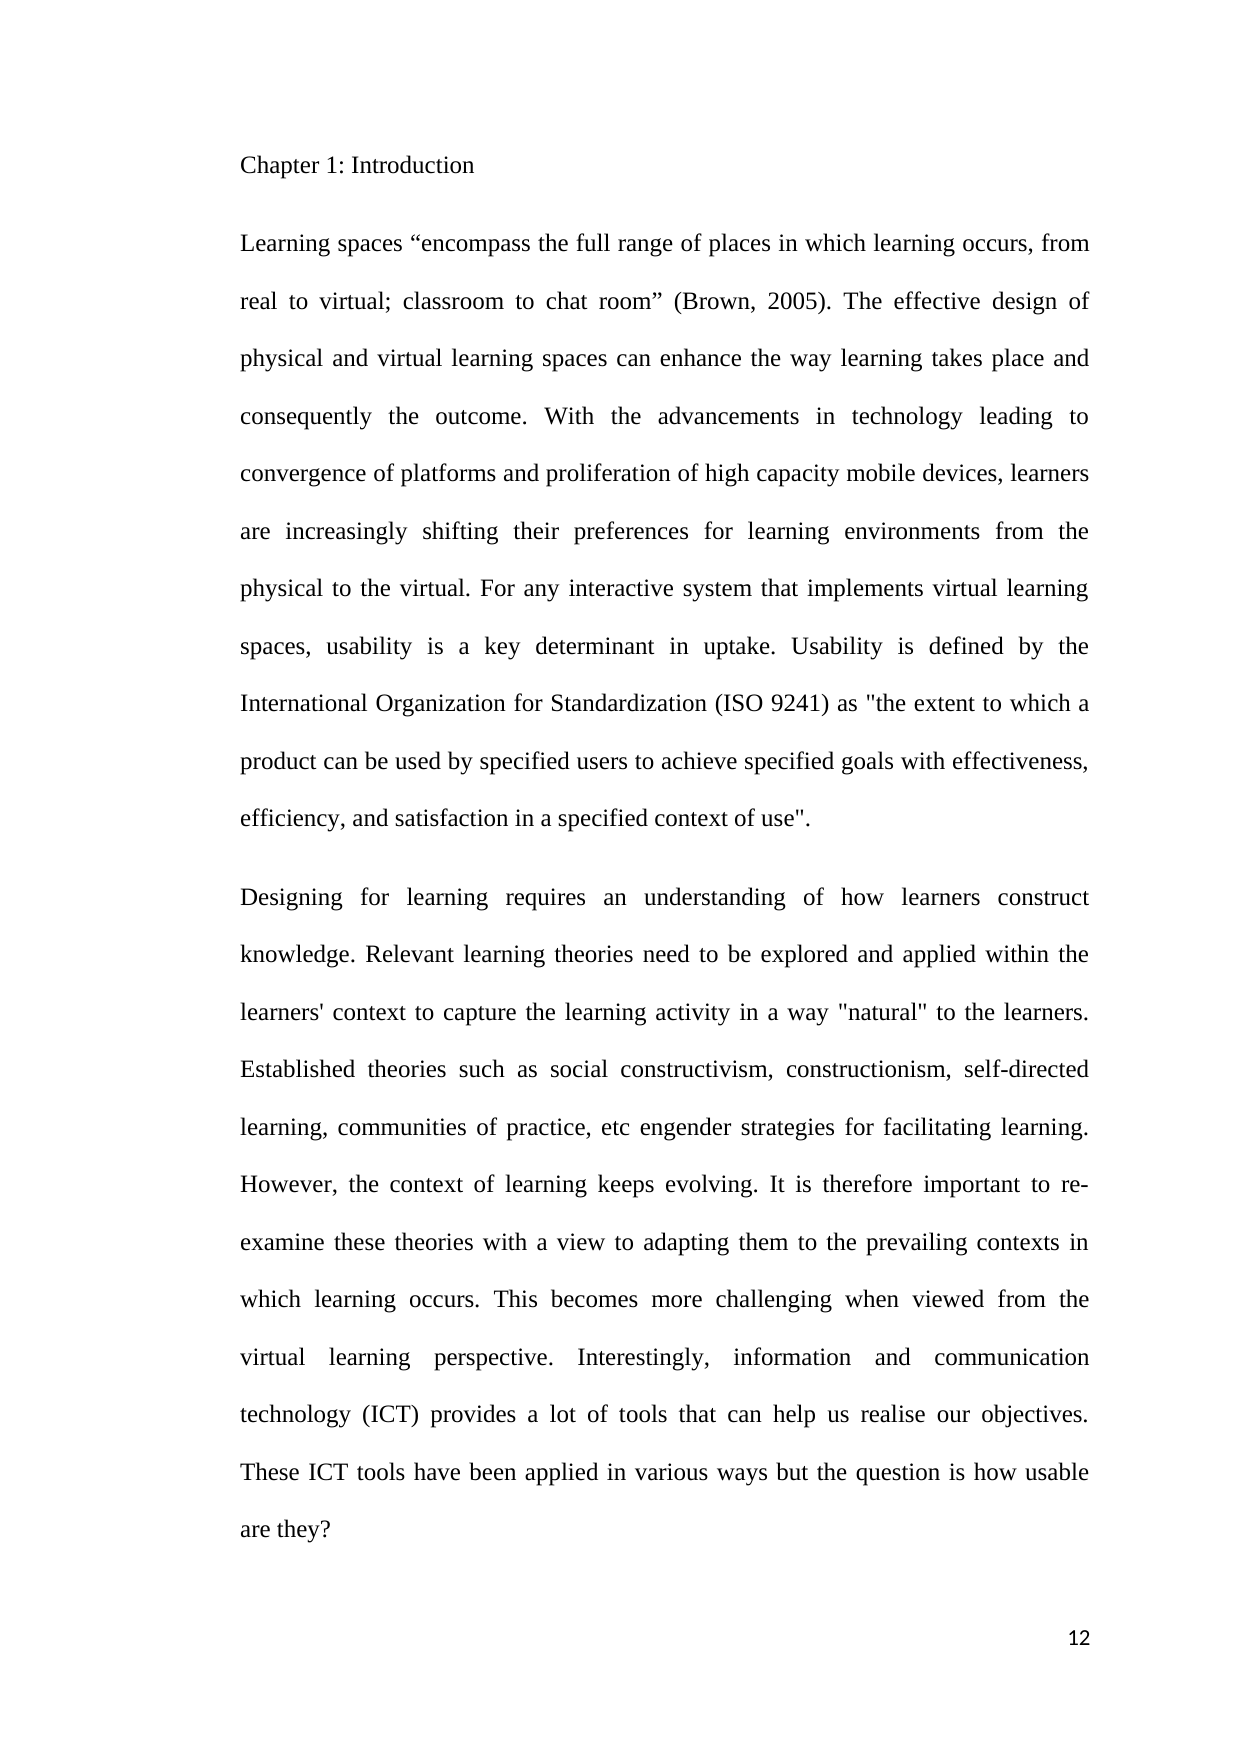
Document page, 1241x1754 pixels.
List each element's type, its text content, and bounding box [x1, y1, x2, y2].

text Learning spaces “encompass the full range of places in which learning occurs, from real to virtual; classroom to chat room” (Brown, 2005). The effective design of physical and virtual learning spaces can enhance the way learning takes place and consequently the outcome. With the advancements in technology leading to convergence of platforms and proliferation of high capacity mobile devices, learners are increasingly shifting their preferences for learning environments from the physical to the virtual. For any interactive system that implements virtual learning spaces, usability is a key determinant in uptake. Usability is defined by the International Organization for Standardization (ISO 9241) as "the extent to which a product can be used by specified users to achieve specified goals with effectiveness, efficiency, and satisfaction in a specified context of use". [240, 228, 1090, 832]
text Chapter 1: Introduction [240, 150, 1090, 179]
text Designing for learning requires an understanding of how learners construct knowledge. Relevant learning theories need to be explored and applied within the learners' context to capture the learning activity in a way "natural" to the learners. Established theories such as social constructivism, constructionism, self-directed learning, communities of practice, etc engender strategies for facilitating learning. However, the context of learning keeps evolving. It is therefore important to re-examine these theories with a view to adapting them to the prevailing contexts in which learning occurs. This becomes more challenging when viewed from the virtual learning perspective. Interestingly, information and communication technology (ICT) provides a lot of tools that can help us realise our objectives. These ICT tools have been applied in various ways but the question is how usable are they? [240, 882, 1090, 1543]
